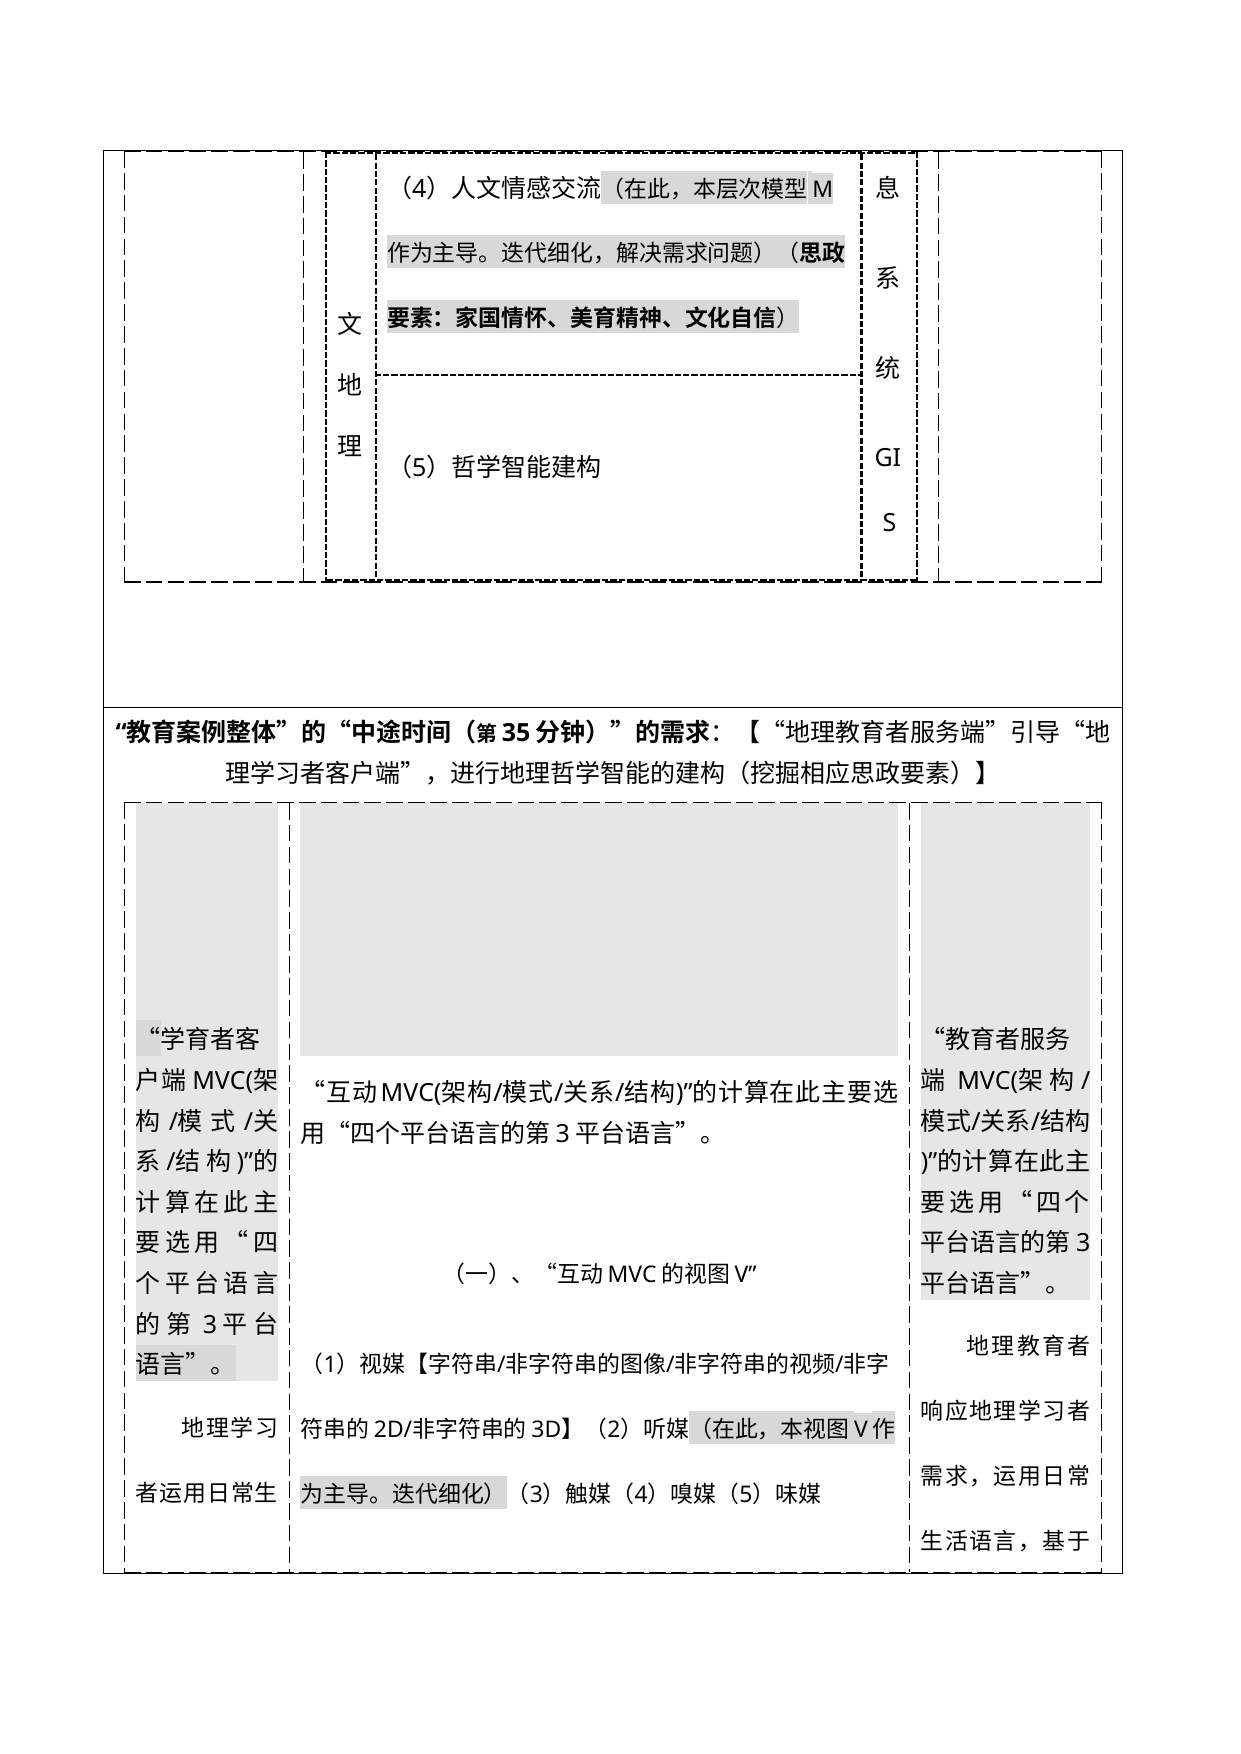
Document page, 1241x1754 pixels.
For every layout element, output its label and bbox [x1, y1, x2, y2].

table_cell [104, 708, 1122, 1573]
table_cell [104, 151, 1122, 707]
